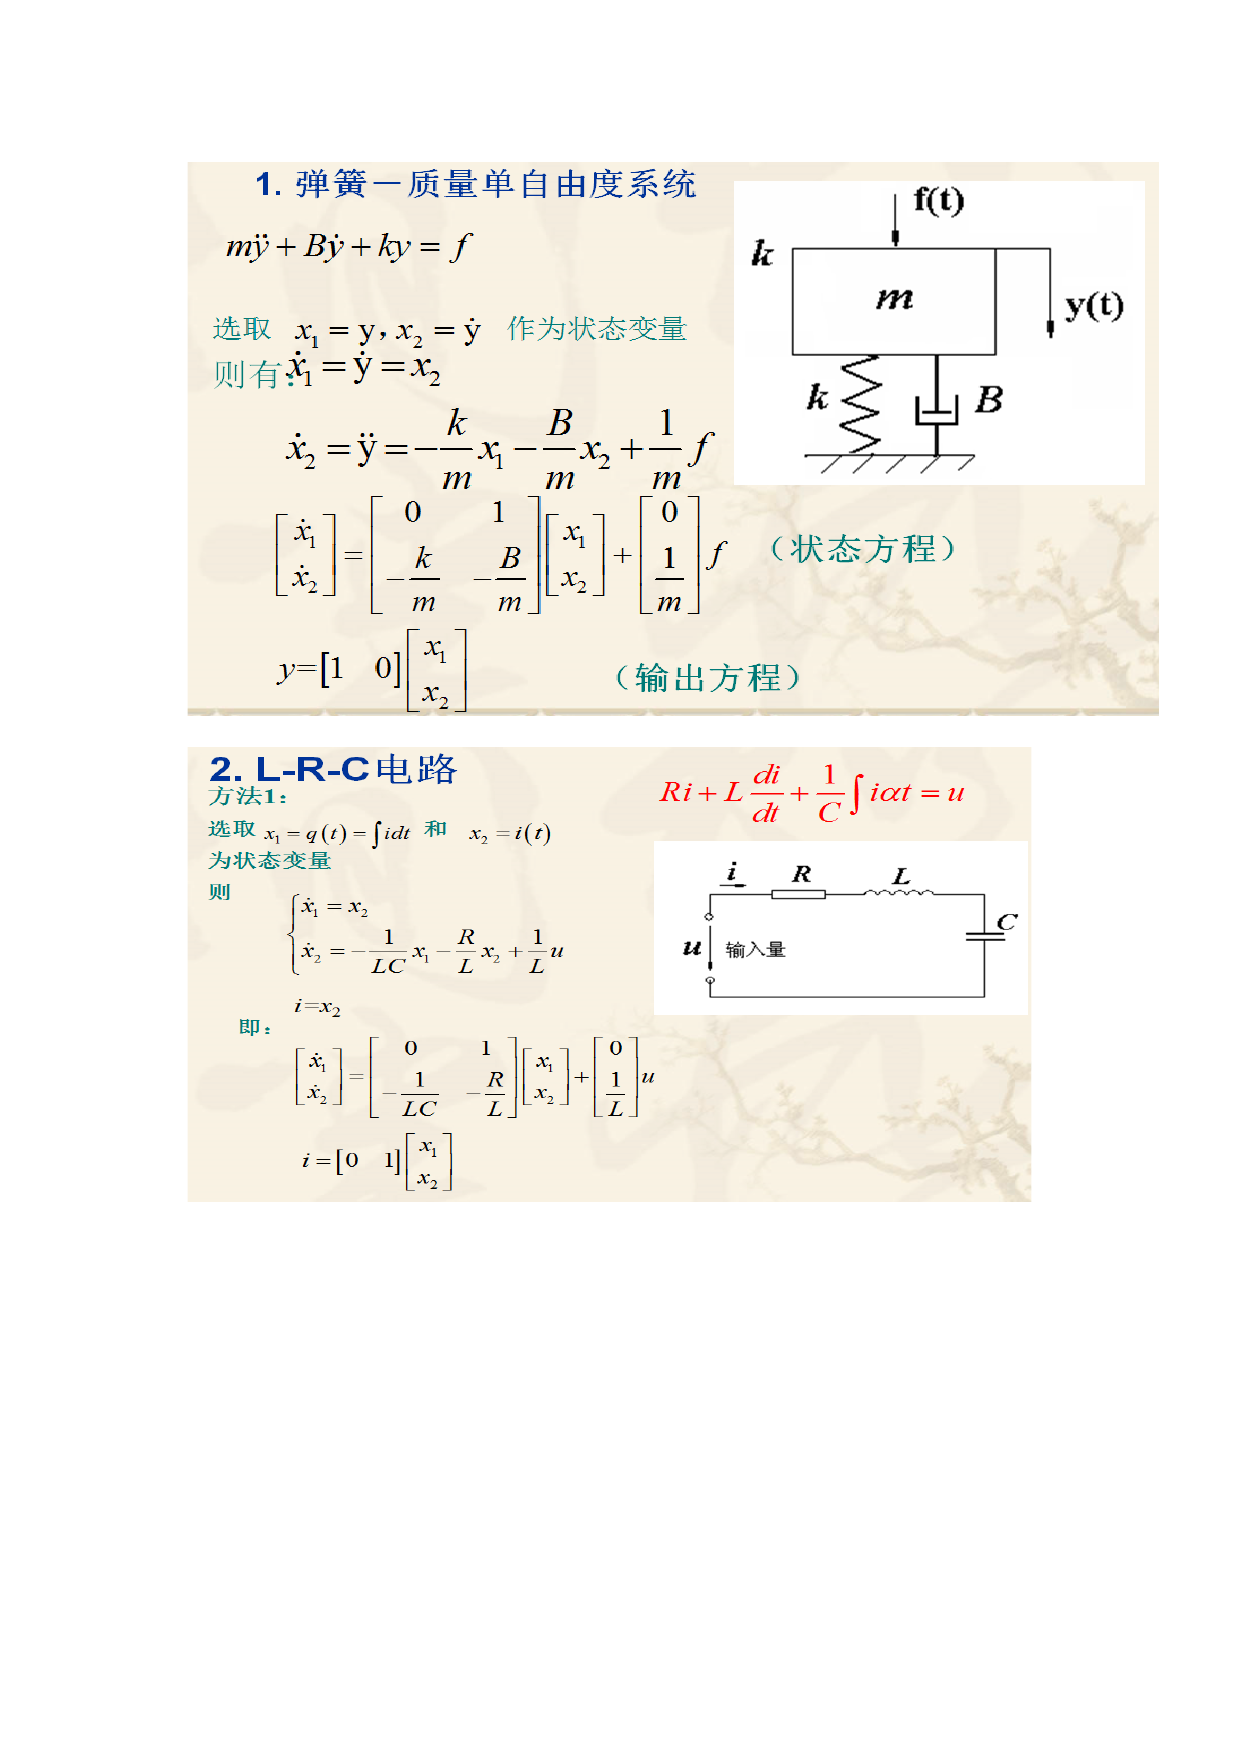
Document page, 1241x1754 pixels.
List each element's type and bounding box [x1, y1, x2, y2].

picture [187, 162, 1159, 716]
picture [187, 747, 1032, 1202]
